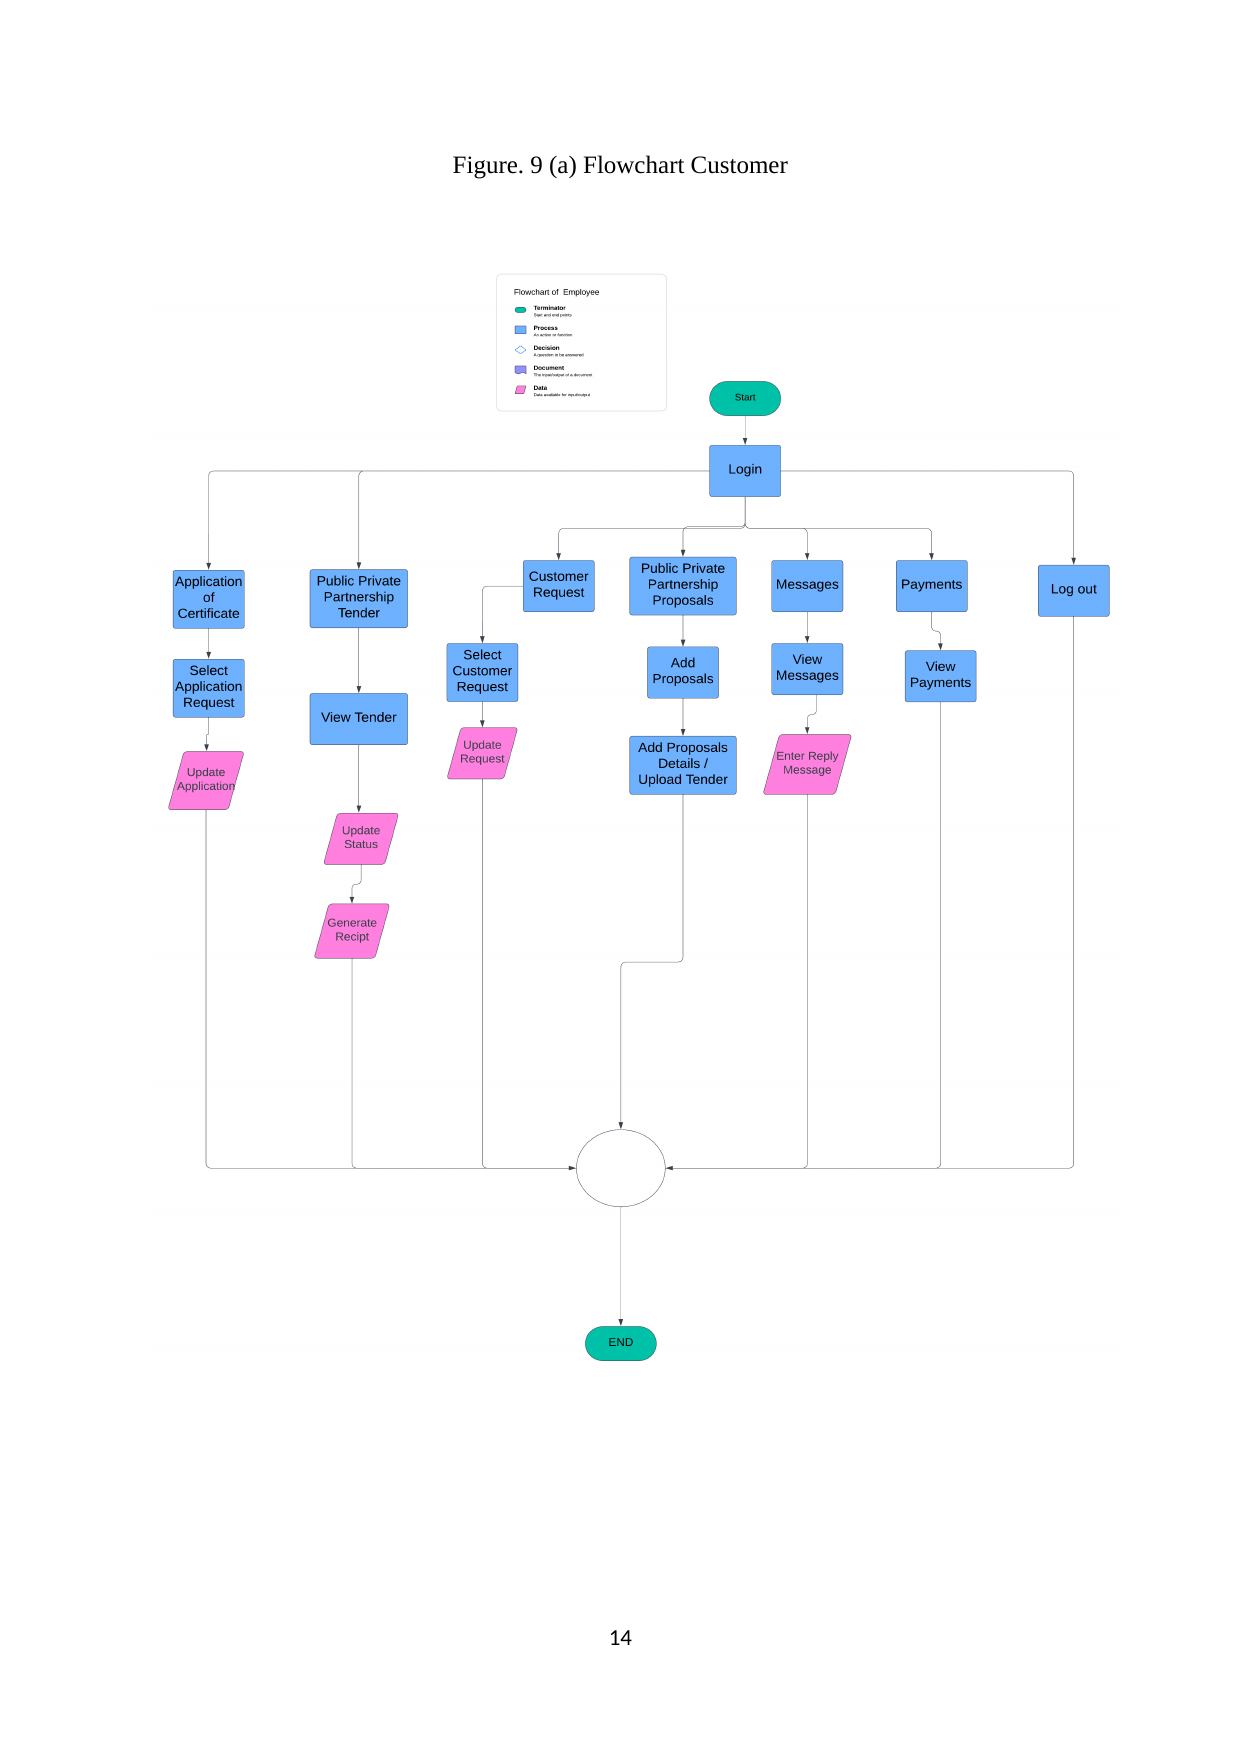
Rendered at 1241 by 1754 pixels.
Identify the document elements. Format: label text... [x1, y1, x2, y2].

text Figure. 9 (a) Flowchart Customer [150, 150, 1090, 179]
picture [150, 257, 1127, 1378]
